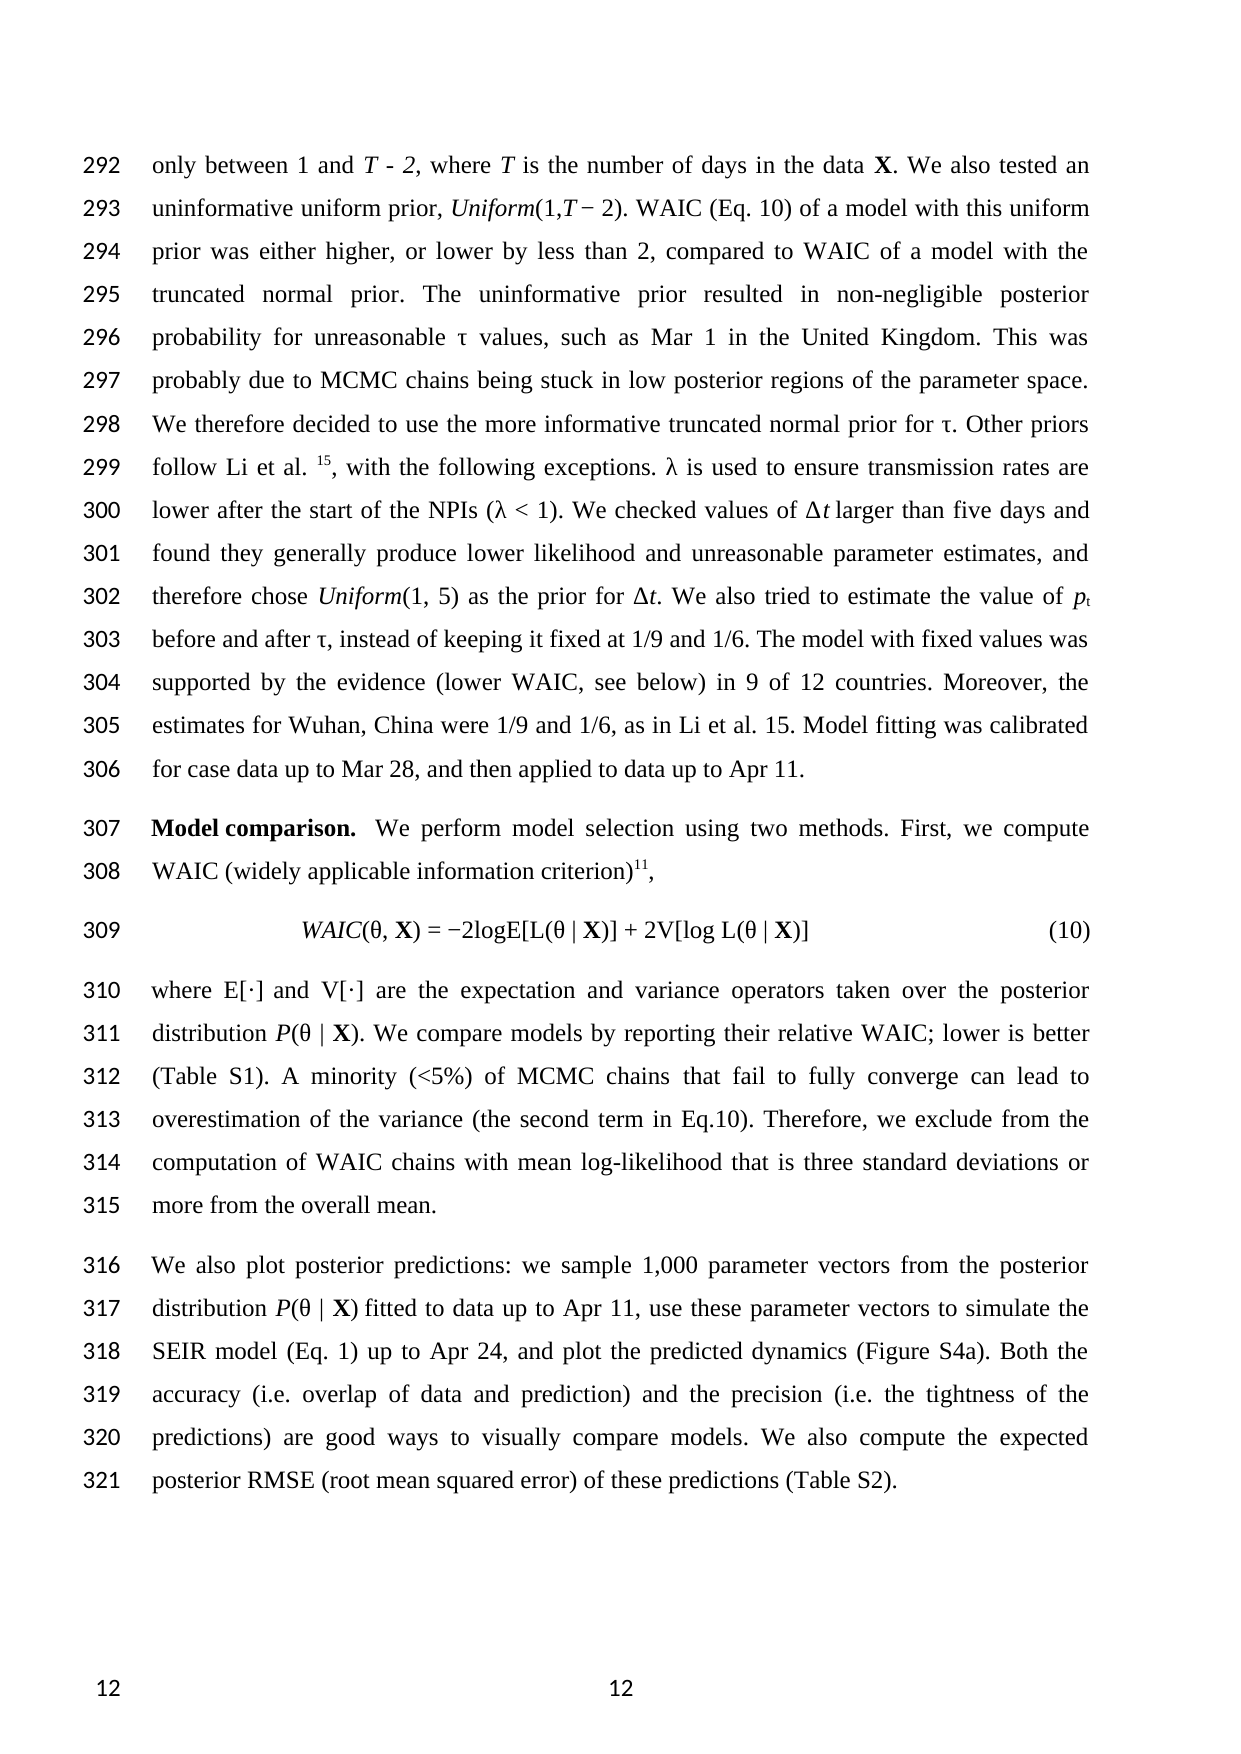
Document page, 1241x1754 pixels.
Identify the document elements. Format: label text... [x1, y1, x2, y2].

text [151, 150, 1090, 782]
text WAIC(θ, X) = −2logE[L(θ | X)] + 2V[log L(θ | X)] (10) [151, 916, 1090, 944]
text Model comparison. We perform model selection using two methods. First, we compute WAIC (widely applicable information criterion)11, [151, 813, 1090, 885]
text We also plot posterior predictions: we sample 1,000 parameter vectors from the posterior distribution P(θ | X) fitted to data up to Apr 11, use these parameter vectors to simulate the SEIR model (Eq. 1) up to Apr 24, and plot the predicted dynamics (Figure S4a). Both the accuracy (i.e. overlap of data and prediction) and the precision (i.e. the tightness of the predictions) are good ways to visually compare models. We also compute the expected posterior RMSE (root mean squared error) of these predictions (Table S2). [151, 1250, 1090, 1494]
text where E[·] and V[·] are the expectation and variance operators taken over the posterior distribution P(θ | X). We compare models by reporting their relative WAIC; lower is better (Table S1). A minority (<5%) of MCMC chains that fail to fully converge can lead to overestimation of the variance (the second term in Eq.10). Therefore, we exclude from the computation of WAIC chains with mean log-likelihood that is three standard deviations or more from the overall mean. [151, 975, 1090, 1219]
